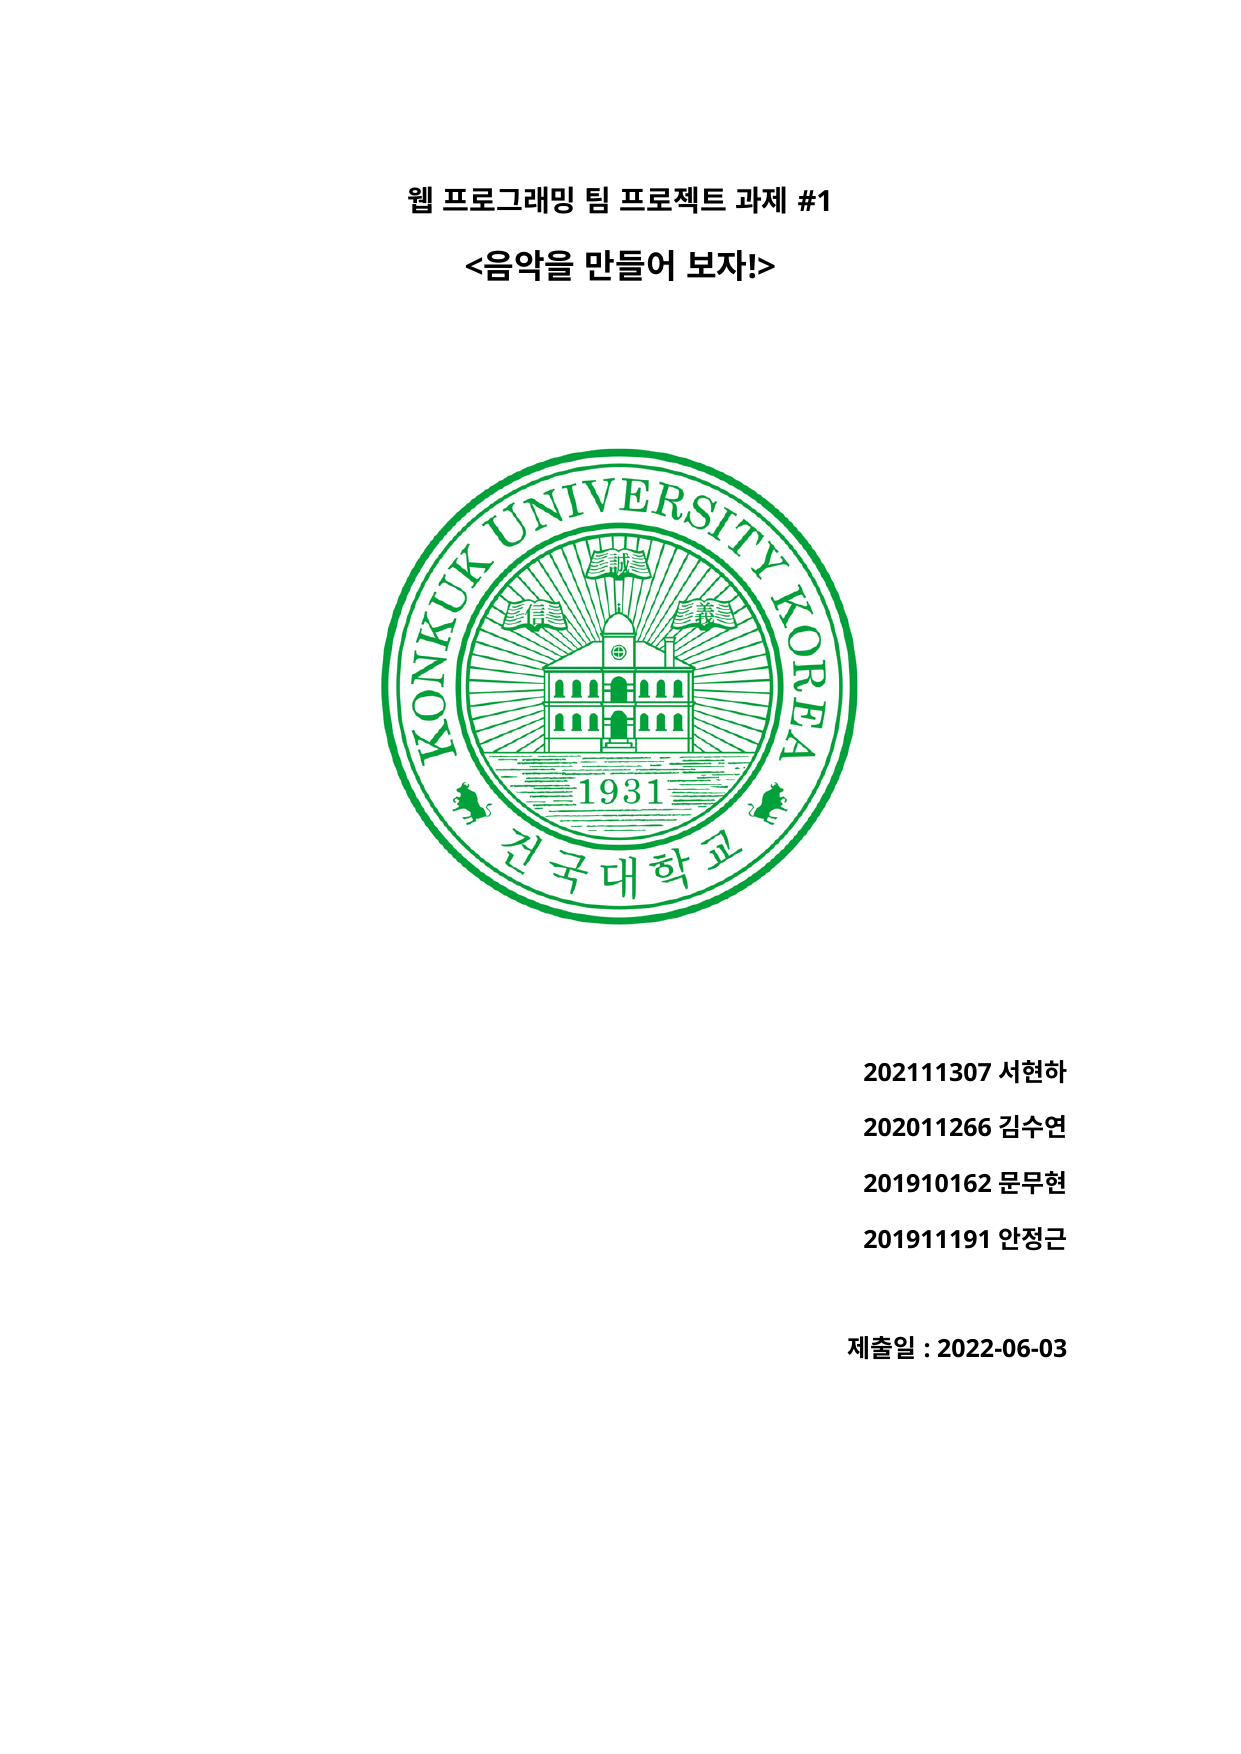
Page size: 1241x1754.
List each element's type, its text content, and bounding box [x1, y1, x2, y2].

text 201911191 안정근 [173, 1219, 1067, 1255]
text 202011266 김수연 [173, 1108, 1067, 1144]
text 201910162 문무현 [173, 1163, 1067, 1200]
text <음악을 만들어 보자!> [173, 239, 1067, 288]
picture [374, 439, 867, 932]
text 웹 프로그래밍 팀 프로젝트 과제 #1 [173, 177, 1067, 219]
text 202111307 서현하 [173, 1052, 1067, 1088]
text 제출일 : 2022-06-03 [173, 1328, 1067, 1364]
